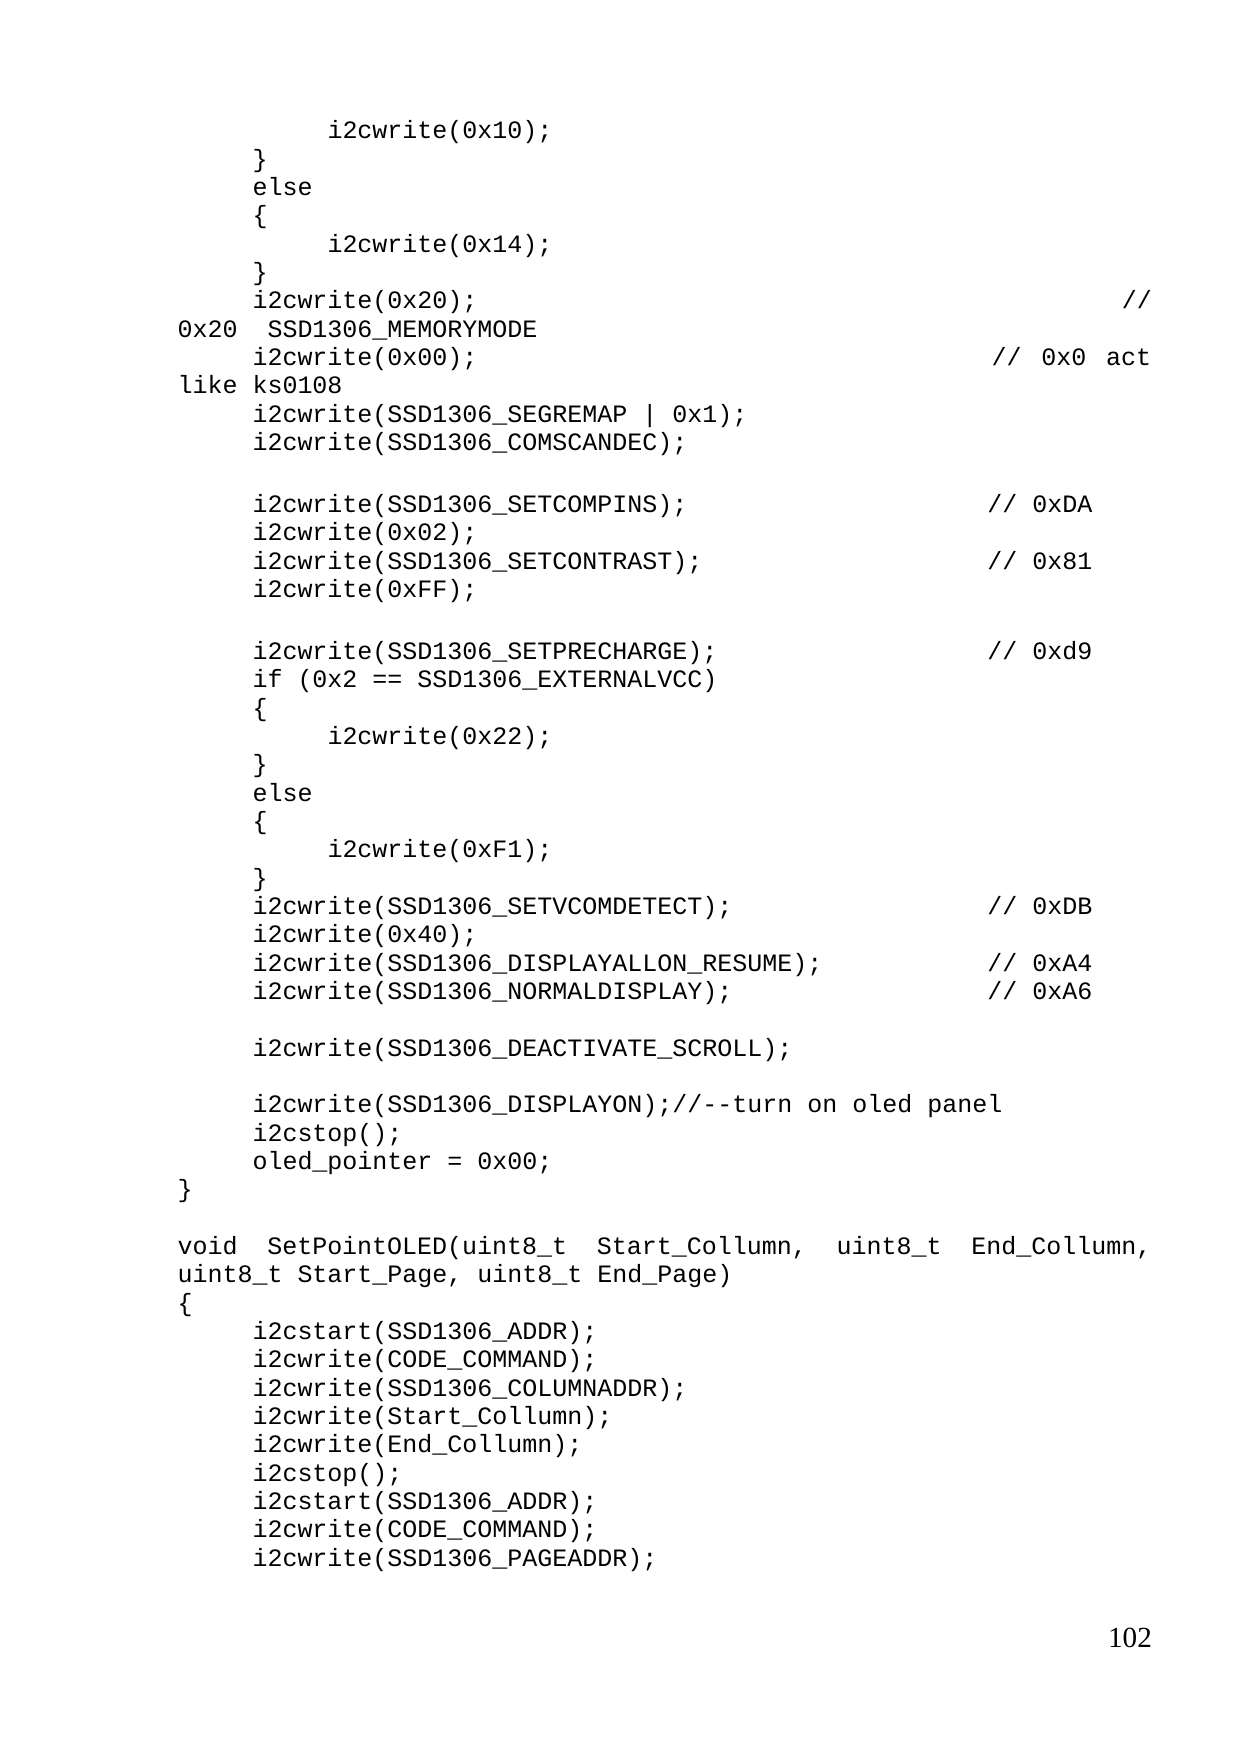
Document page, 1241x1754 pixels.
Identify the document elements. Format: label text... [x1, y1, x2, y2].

text oled_pointer = 0x00; [177, 1148, 1152, 1177]
text i2cwrite(SSD1306_DEACTIVATE_SCROLL); [177, 1035, 1152, 1063]
text i2cwrite(0x40); [177, 922, 1152, 950]
text i2cwrite(0xF1); [177, 837, 1152, 865]
text i2cwrite(0x20); // 0x20 SSD1306_MEMORYMODE [177, 288, 1152, 345]
text else [177, 175, 1152, 203]
text i2cwrite(End_Collumn); [177, 1432, 1152, 1460]
text i2cwrite(SSD1306_NORMALDISPLAY); // 0xA6 [177, 978, 1152, 1007]
text else [177, 780, 1152, 808]
text i2cwrite(CODE_COMMAND); [177, 1517, 1152, 1545]
text i2cwrite(SSD1306_PAGEADDR); [177, 1545, 1152, 1573]
text i2cstart(SSD1306_ADDR); [177, 1488, 1152, 1517]
text i2cwrite(0x00); // 0x0 act like ks0108 [177, 345, 1152, 401]
text if (0x2 == SSD1306_EXTERNALVCC) [177, 667, 1152, 695]
text i2cwrite(SSD1306_COLUMNADDR); [177, 1375, 1152, 1403]
text i2cwrite(Start_Collumn); [177, 1403, 1152, 1432]
text i2cstart(SSD1306_ADDR); [177, 1318, 1152, 1347]
text void SetPointOLED(uint8_t Start_Collumn, uint8_t End_Collumn, uint8_t Start_Page, uint8_t End_Page) [177, 1233, 1152, 1290]
text } [177, 752, 1152, 780]
text i2cwrite(0x02); [177, 520, 1152, 548]
text i2cwrite(SSD1306_SETPRECHARGE); // 0xd9 [177, 638, 1152, 667]
text i2cwrite(0xFF); [177, 577, 1152, 605]
text } [177, 865, 1152, 893]
text i2cwrite(0x22); [177, 723, 1152, 752]
text i2cwrite(0x14); [177, 231, 1152, 260]
text { [177, 808, 1152, 837]
text i2cwrite(SSD1306_SETVCOMDETECT); // 0xDB [177, 893, 1152, 922]
text i2cwrite(SSD1306_SEGREMAP | 0x1); [177, 401, 1152, 430]
text { [177, 1290, 1152, 1318]
text i2cwrite(SSD1306_SETCOMPINS); // 0xDA [177, 492, 1152, 520]
text } [177, 1177, 1152, 1205]
text } [177, 146, 1152, 175]
text i2cstop(); [177, 1120, 1152, 1148]
text { [177, 695, 1152, 723]
text { [177, 203, 1152, 231]
text i2cwrite(SSD1306_COMSCANDEC); [177, 430, 1152, 458]
text i2cwrite(0x10); [177, 118, 1152, 146]
text i2cwrite(SSD1306_DISPLAYALLON_RESUME); // 0xA4 [177, 950, 1152, 978]
text i2cwrite(SSD1306_DISPLAYON);//--turn on oled panel [177, 1092, 1152, 1120]
text i2cstop(); [177, 1460, 1152, 1488]
text i2cwrite(SSD1306_SETCONTRAST); // 0x81 [177, 548, 1152, 577]
text } [177, 260, 1152, 288]
text i2cwrite(CODE_COMMAND); [177, 1347, 1152, 1375]
